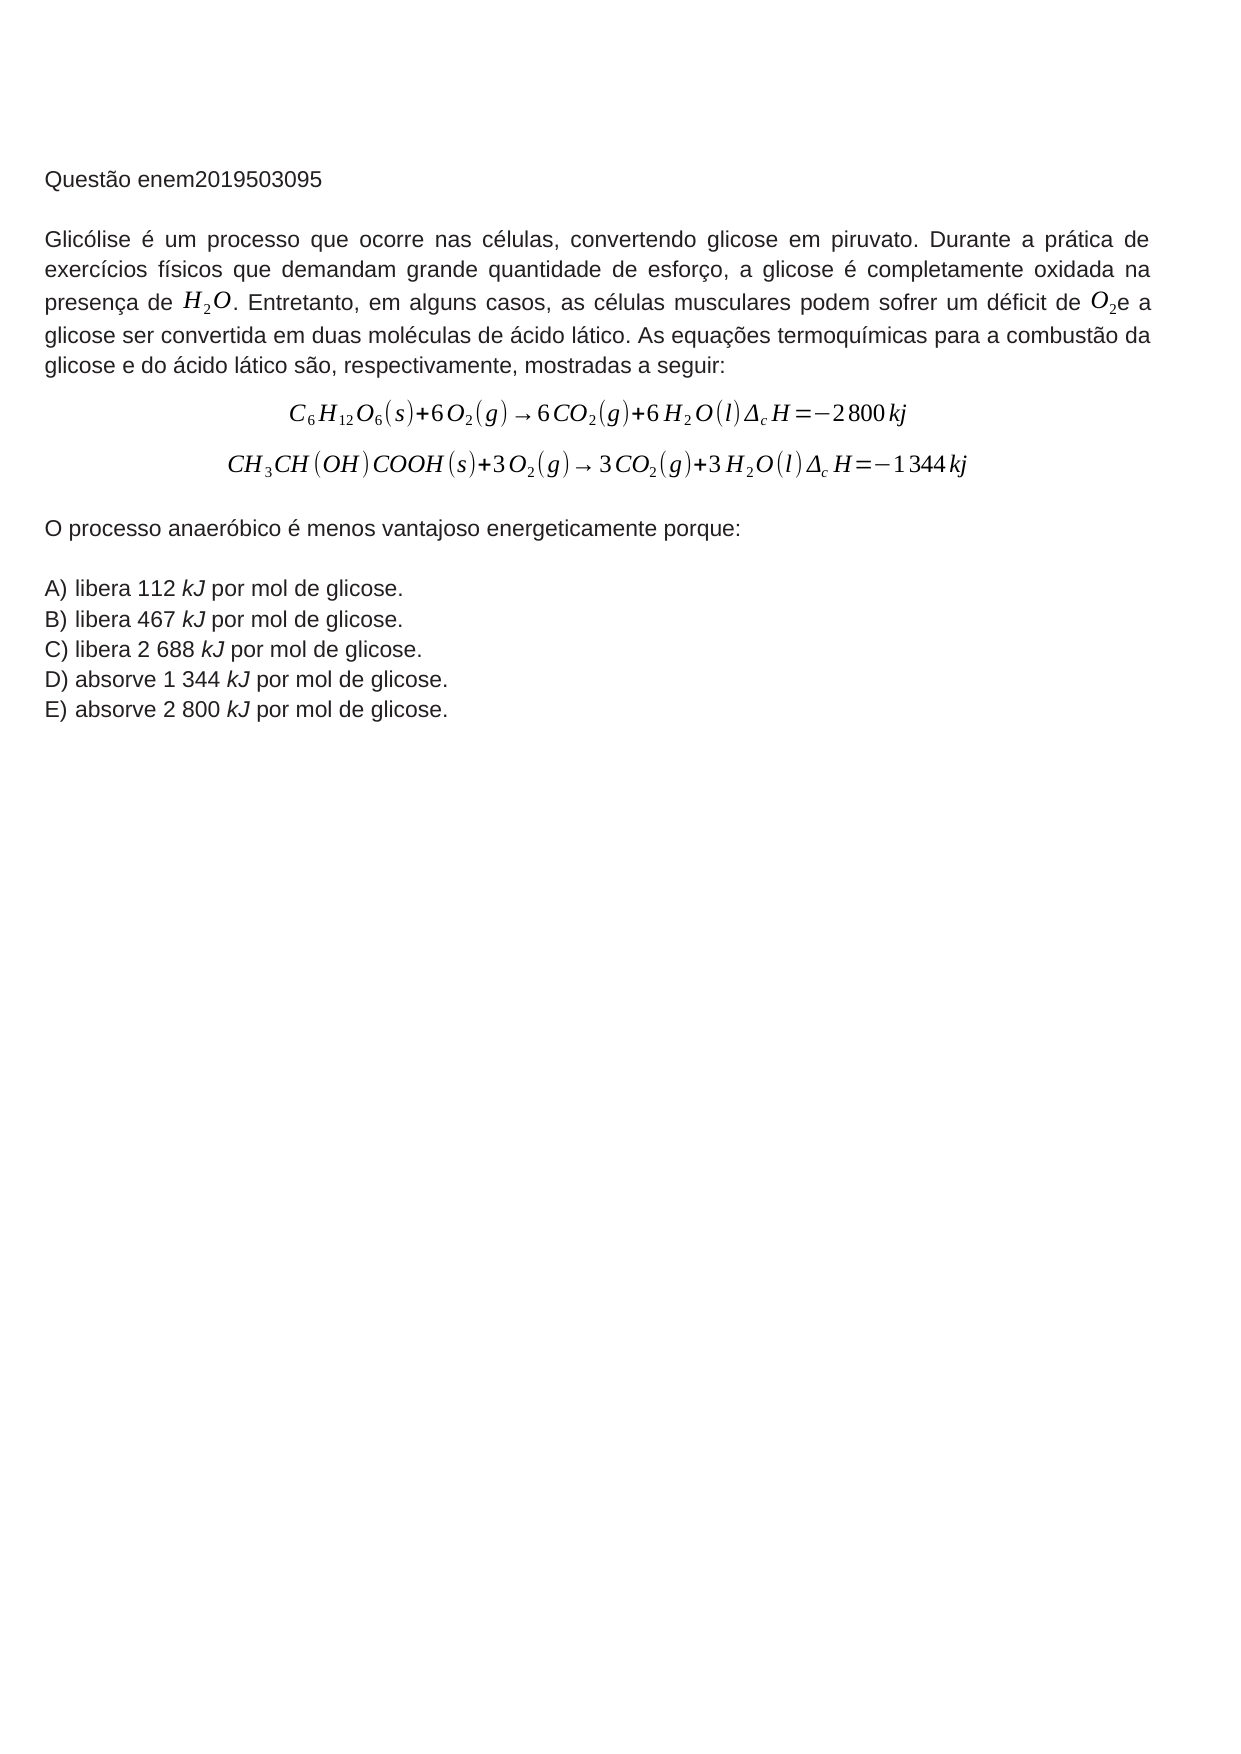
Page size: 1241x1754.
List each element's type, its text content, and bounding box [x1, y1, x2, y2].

text Questão enem2019503095 [44, 166, 1151, 192]
text O processo anaeróbico é menos vantajoso energeticamente porque: [44, 515, 1151, 541]
list libera 2 688 kJ por mol de glicose. [44, 636, 1151, 662]
list absorve 2 800 kJ por mol de glicose. [44, 696, 1151, 723]
list libera 467 kJ por mol de glicose. [44, 606, 1151, 632]
text Glicólise é um processo que ocorre nas células, convertendo glicose em piruvato. Durante a prática de exercícios físicos que demandam grande quantidade de esforço, a glicose é completamente oxidada na presença de . Entretanto, em alguns casos, as células musculares podem sofrer um déficit de e a glicose ser convertida em duas moléculas de ácido lático. As equações termoquímicas para a combustão da glicose e do ácido lático são, respectivamente, mostradas a seguir: [44, 226, 1151, 378]
list libera 112 kJ por mol de glicose. [44, 575, 1151, 602]
list absorve 1 344 kJ por mol de glicose. [44, 666, 1151, 692]
